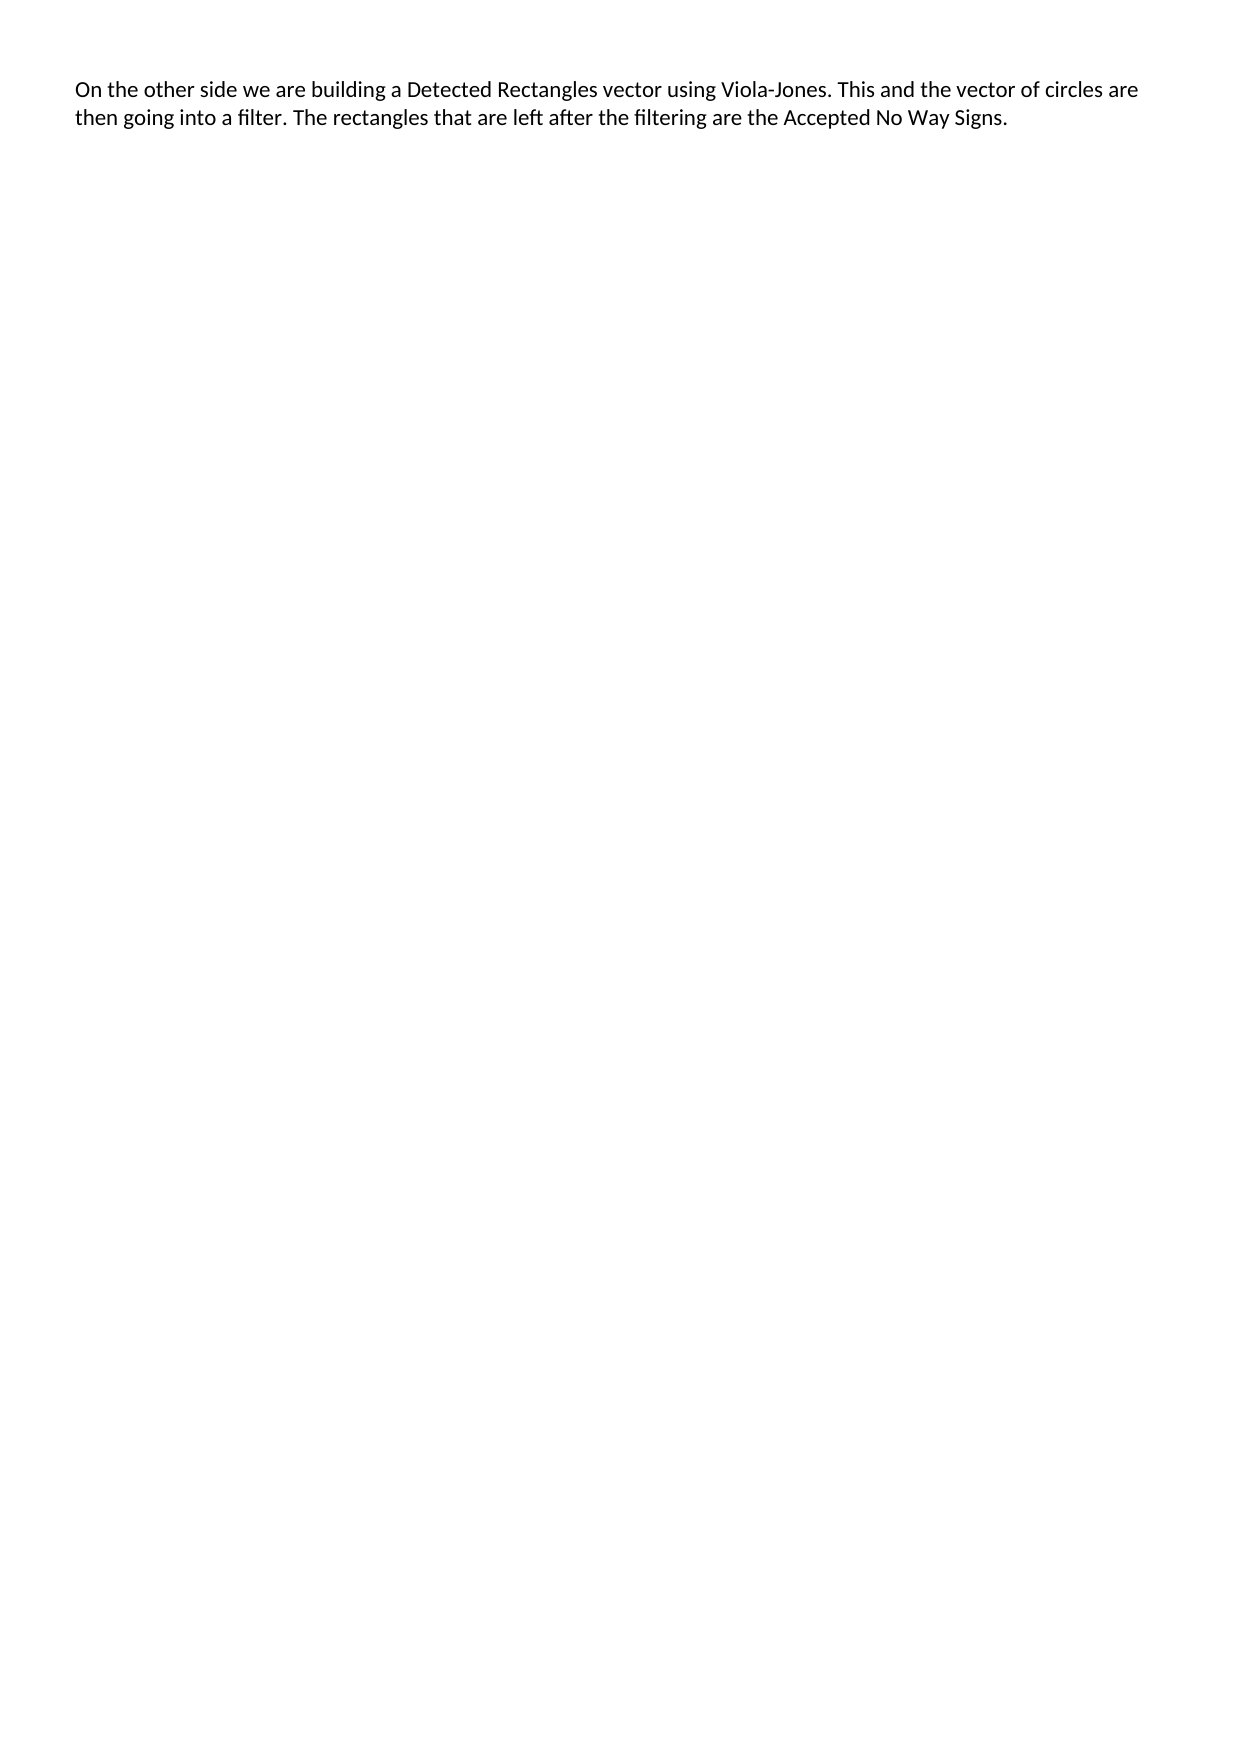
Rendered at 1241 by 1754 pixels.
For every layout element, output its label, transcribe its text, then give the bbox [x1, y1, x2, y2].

text On the other side we are building a Detected Rectangles vector using Viola-Jones. This and the vector of circles are then going into a filter. The rectangles that are left after the filtering are the Accepted No Way Signs. [75, 75, 1165, 131]
